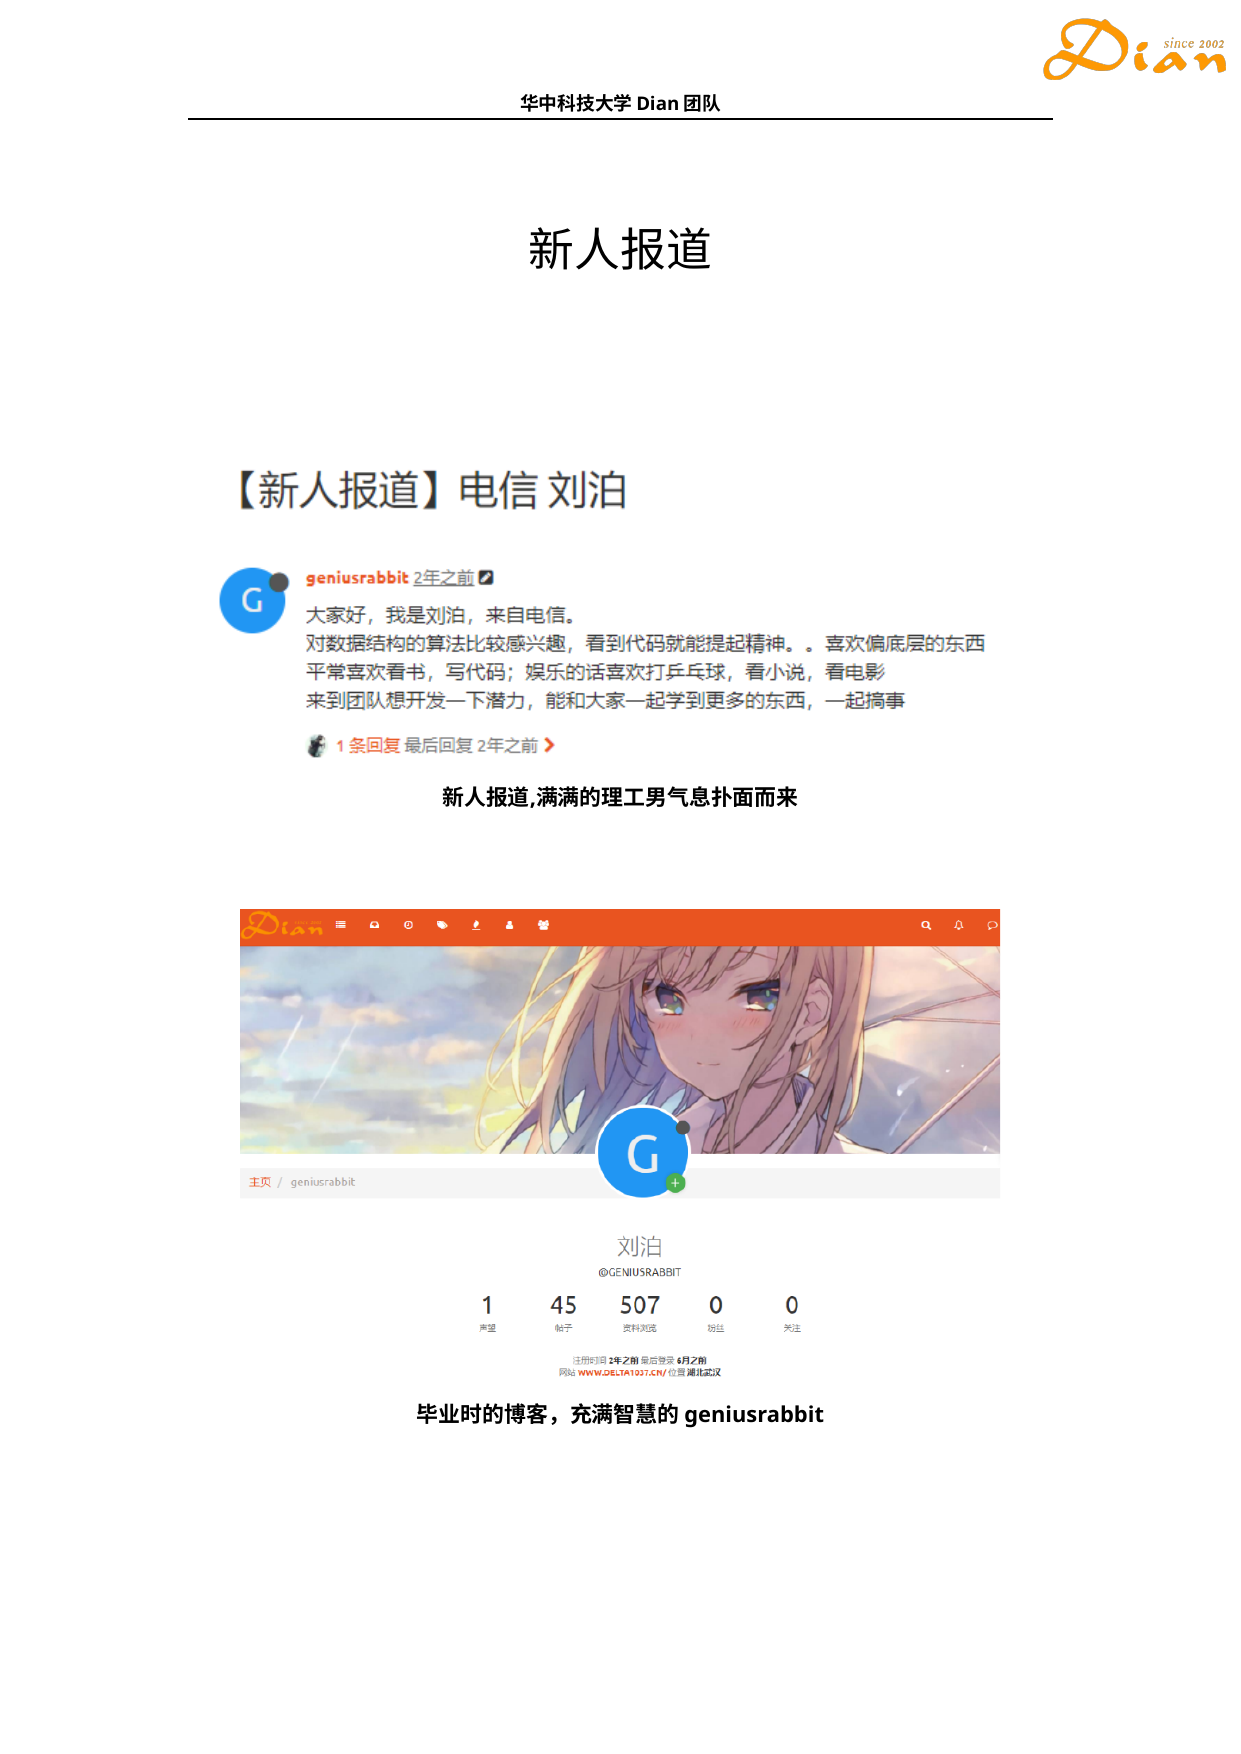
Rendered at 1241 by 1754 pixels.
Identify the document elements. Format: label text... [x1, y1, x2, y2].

text 新人报道,满满的理工男气息扑面而来 [187, 779, 1053, 812]
picture [187, 454, 1068, 776]
picture [240, 909, 1001, 1389]
subtitle 新人报道 [187, 197, 1053, 295]
picture [1031, 4, 1238, 89]
text 毕业时的博客，充满智慧的 geniusrabbit [187, 1397, 1053, 1429]
